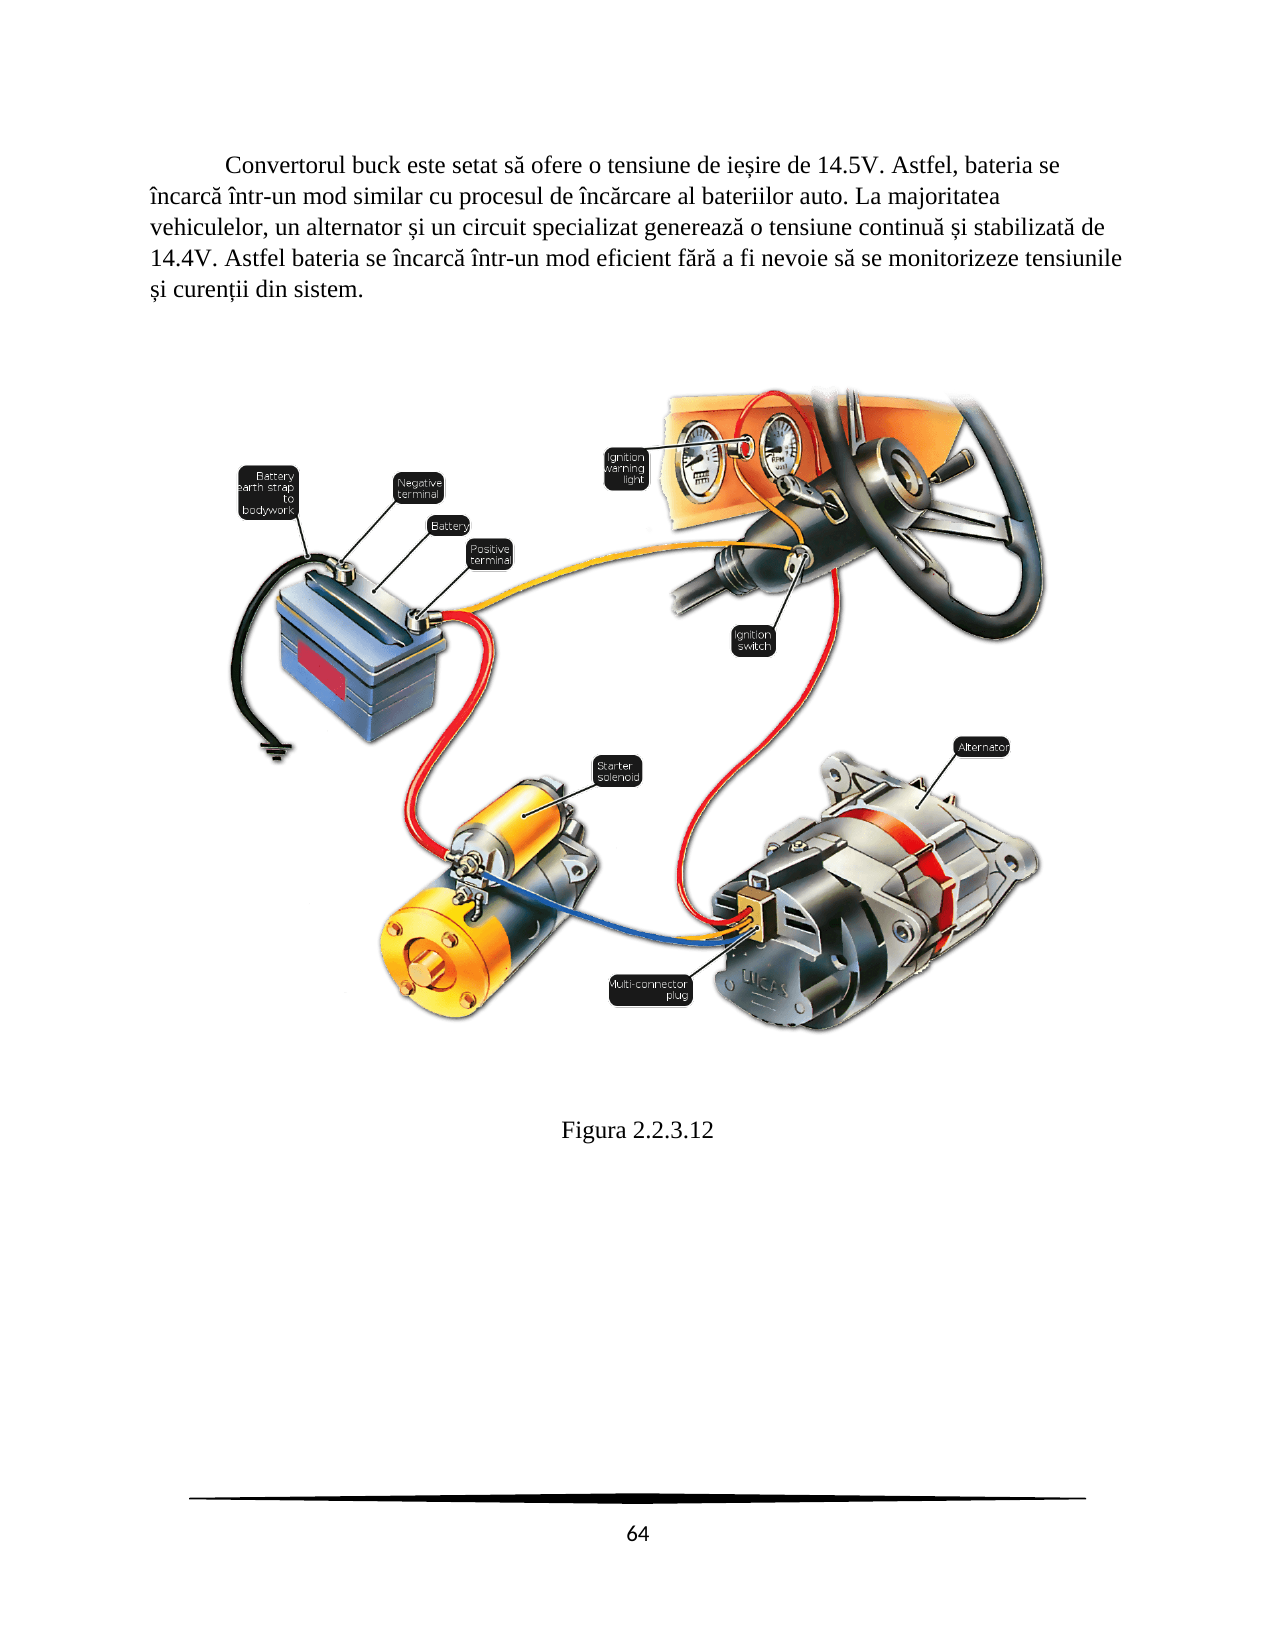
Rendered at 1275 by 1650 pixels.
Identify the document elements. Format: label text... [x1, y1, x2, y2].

picture [213, 369, 1062, 1049]
text Convertorul buck este setat să ofere o tensiune de ieșire de 14.5V. Astfel, bateria se încarcă într-un mod similar cu procesul de încărcare al bateriilor auto. La majoritatea vehiculelor, un alternator și un circuit specializat generează o tensiune continuă și stabilizată de 14.4V. Astfel bateria se încarcă într-un mod eficient fără a fi nevoie să se monitorizeze tensiunile și curenții din sistem. [150, 150, 1125, 303]
text Figura 2.2.3.12 [150, 1115, 1125, 1144]
